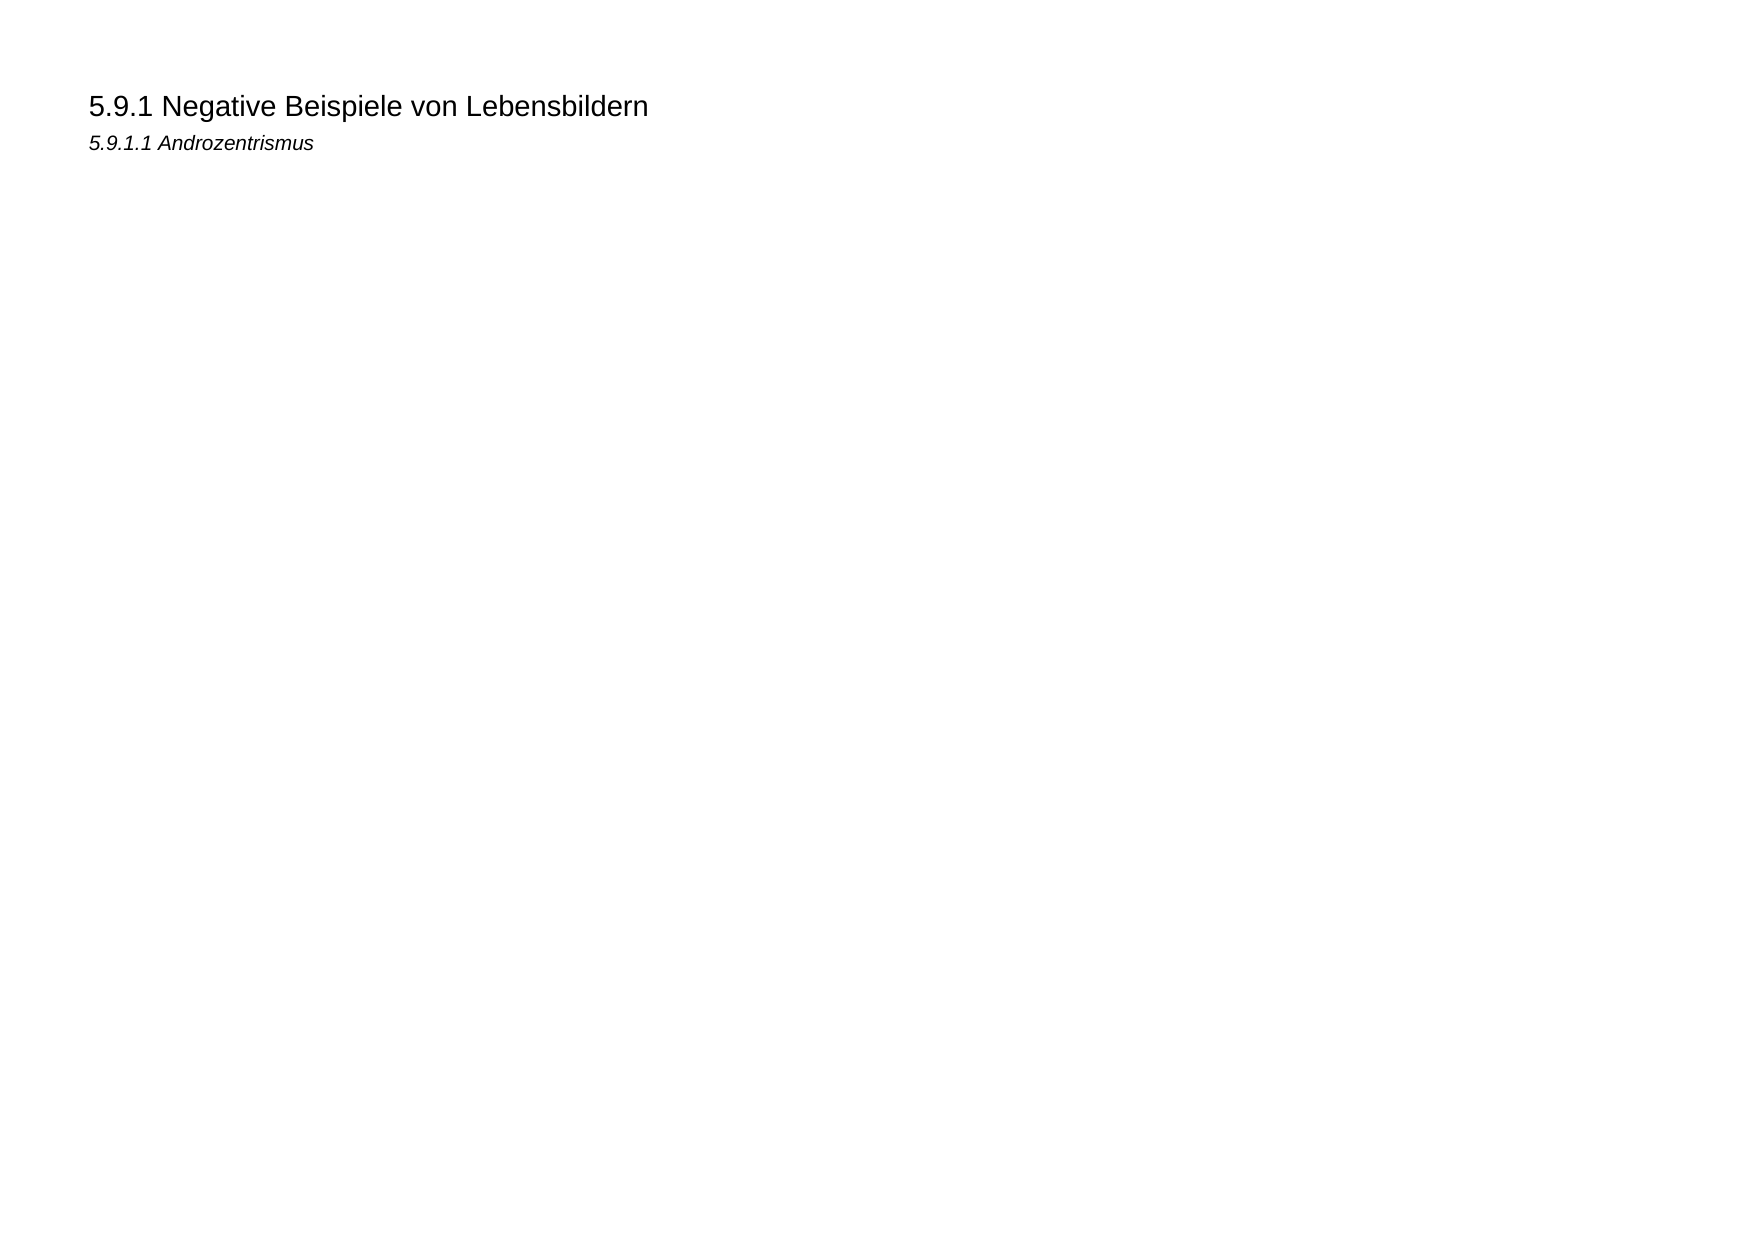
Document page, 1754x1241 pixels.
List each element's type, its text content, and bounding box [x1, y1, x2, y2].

subtitle 5.9.1 Negative Beispiele von Lebensbildern [88, 88, 1665, 122]
subtitle 5.9.1.1 Androzentrismus [88, 130, 1665, 154]
